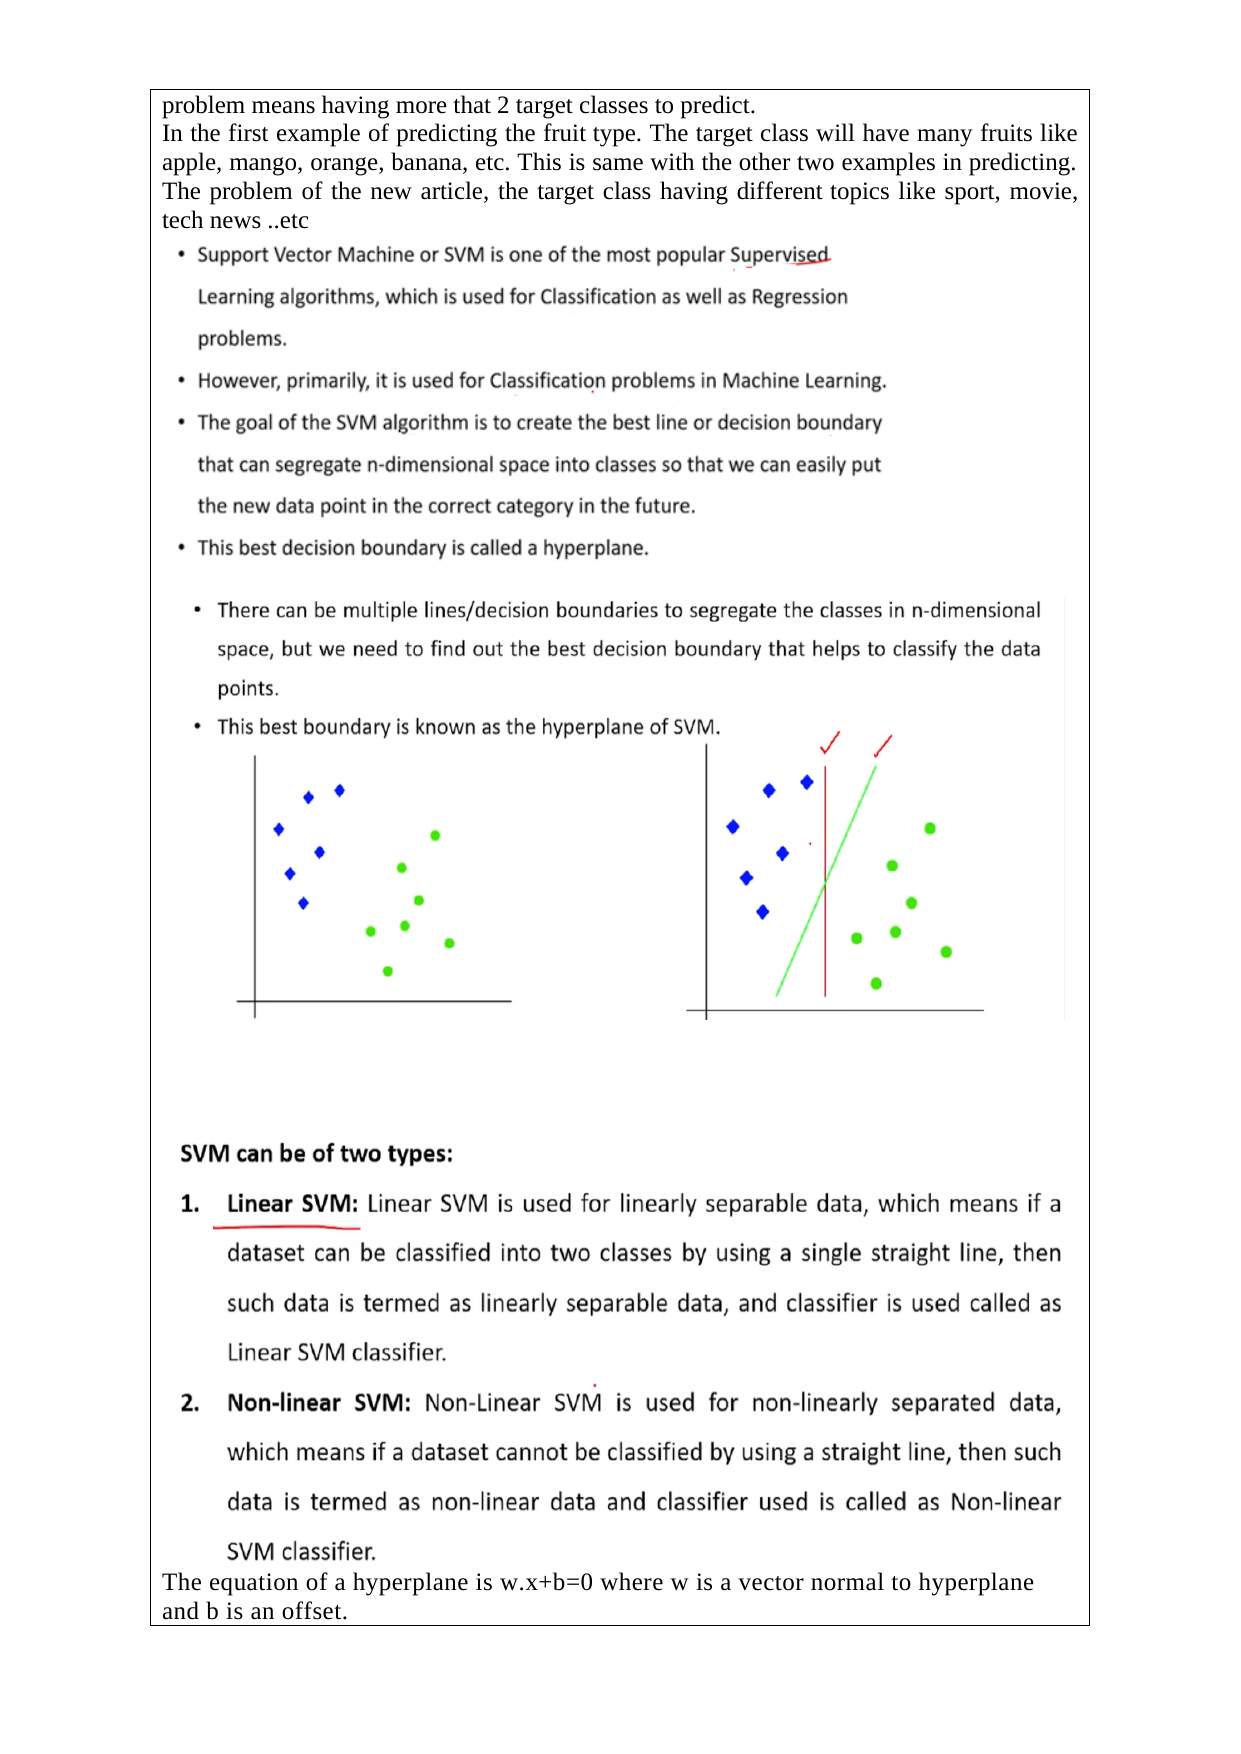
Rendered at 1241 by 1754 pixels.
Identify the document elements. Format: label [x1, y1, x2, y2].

table_cell [151, 90, 1089, 1625]
picture [161, 233, 1071, 1020]
picture [161, 1134, 1077, 1568]
